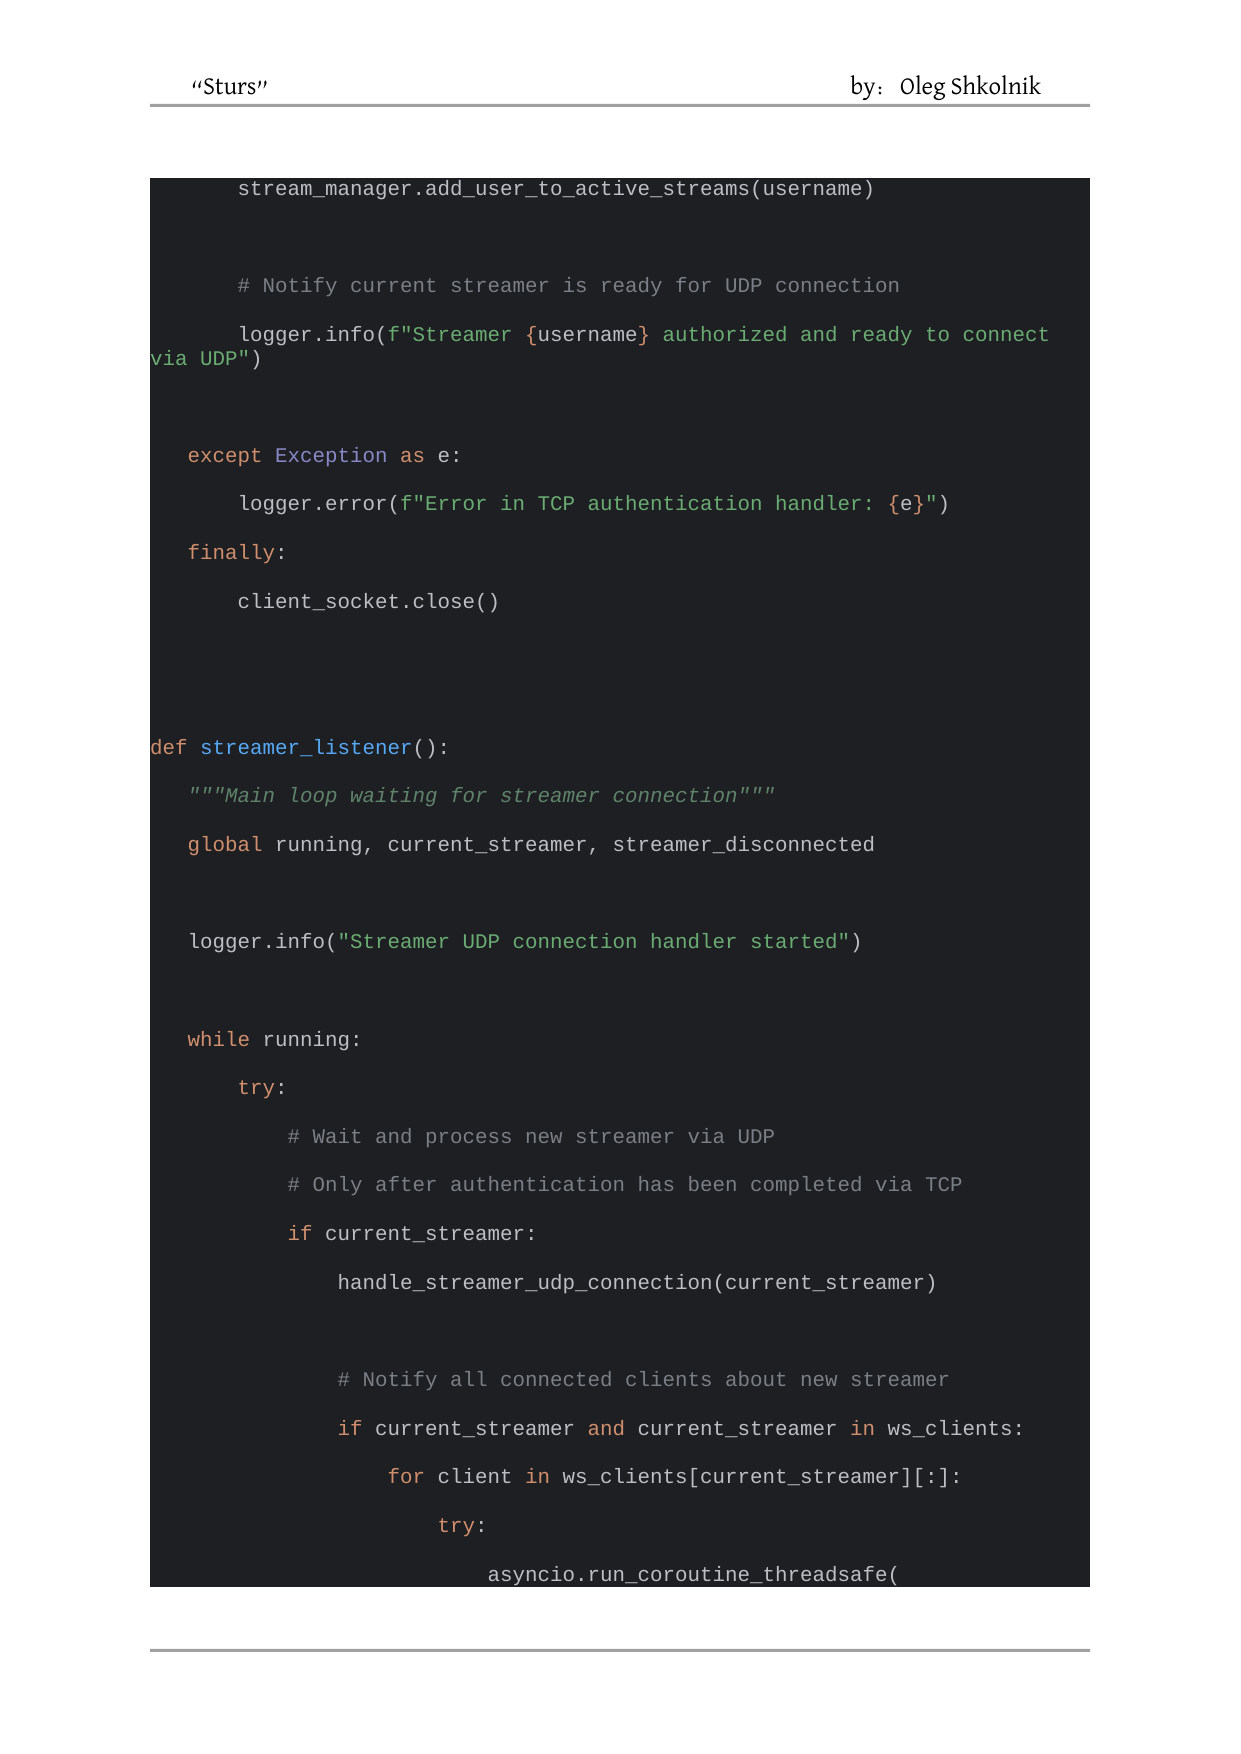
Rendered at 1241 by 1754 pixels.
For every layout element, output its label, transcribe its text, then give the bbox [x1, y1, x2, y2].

text for client in ws_clients[current_streamer][:]: [150, 1466, 1090, 1490]
text finally: [150, 542, 1090, 566]
text # Wait and process new streamer via UDP [150, 1126, 1090, 1149]
text except Exception as e: [150, 445, 1090, 468]
text """Main loop waiting for streamer connection""" [150, 785, 1090, 809]
text logger.error(f"Error in TCP authentication handler: {e}") [150, 493, 1090, 517]
text client_socket.close() [150, 591, 1090, 614]
text # Notify all connected clients about new streamer [150, 1369, 1090, 1393]
text # Only after authentication has been completed via TCP [150, 1174, 1090, 1198]
text global running, current_streamer, streamer_disconnected [150, 834, 1090, 858]
text try: [150, 1077, 1090, 1101]
text if current_streamer: [150, 1223, 1090, 1247]
text if current_streamer and current_streamer in ws_clients: [150, 1418, 1090, 1441]
text try: [150, 1515, 1090, 1539]
text asyncio.run_coroutine_threadsafe( [150, 1564, 1090, 1587]
text handle_streamer_udp_connection(current_streamer) [150, 1272, 1090, 1295]
text while running: [150, 1028, 1090, 1052]
text stream_manager.add_user_to_active_streams(username) [150, 178, 1090, 202]
text # Notify current streamer is ready for UDP connection [150, 275, 1090, 299]
text logger.info("Streamer UDP connection handler started") [150, 931, 1090, 955]
text logger.info(f"Streamer {username} authorized and ready to connect via UDP") [150, 324, 1090, 371]
text def streamer_listener(): [150, 737, 1090, 760]
